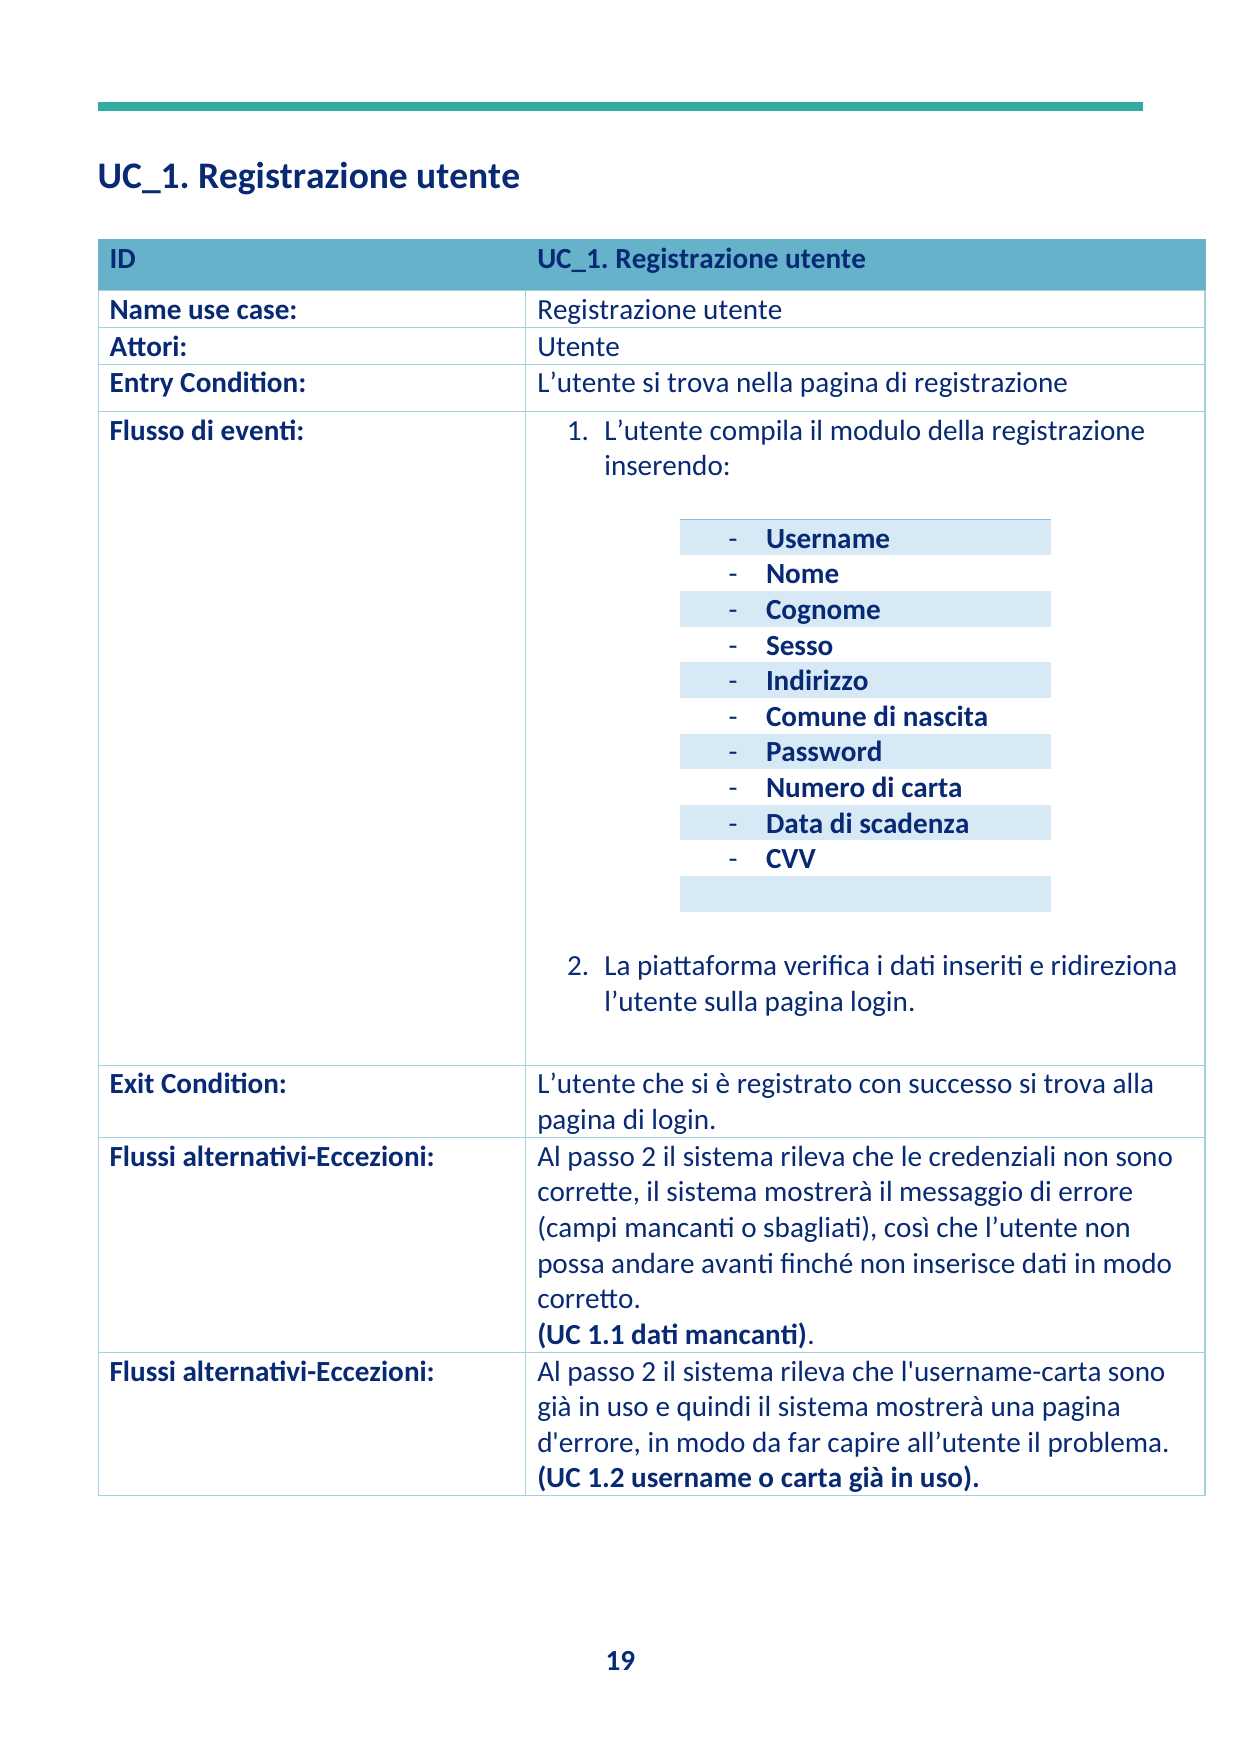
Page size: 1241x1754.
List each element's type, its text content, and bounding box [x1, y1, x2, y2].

table_cell L’utente compila il modulo della registrazione inserendo: La piattaforma verifica i dati inseriti e ridireziona l’utente sulla pagina login. [526, 412, 1204, 1064]
table_header ID [99, 240, 525, 290]
table_cell Al passo 2 il sistema rileva che l'username-carta sono già in uso e quindi il sistema mostrerà una pagina d'errore, in modo da far capire all’utente il problema. (UC 1.2 username o carta già in uso). [526, 1353, 1204, 1495]
table_cell Al passo 2 il sistema rileva che le credenziali non sono corrette, il sistema mostrerà il messaggio di errore (campi mancanti o sbagliati), così che l’utente non possa andare avanti finché non inserisce dati in modo corretto. (UC 1.1 dati mancanti). [526, 1138, 1204, 1352]
table_cell Exit Condition: [99, 1066, 525, 1137]
table_cell Attori: [99, 328, 525, 363]
table_cell Name use case: [99, 291, 525, 327]
table_cell Utente [526, 328, 1204, 363]
subtitle UC_1. Registrazione utente [97, 152, 1143, 198]
table_cell Entry Condition: [99, 365, 525, 411]
table_cell L’utente che si è registrato con successo si trova alla pagina di login. [526, 1066, 1204, 1137]
table_header UC_1. Registrazione utente [526, 240, 1204, 290]
table_cell L’utente si trova nella pagina di registrazione [526, 365, 1204, 411]
table_cell Flusso di eventi: [99, 412, 525, 1064]
table_cell Flussi alternativi-Eccezioni: [99, 1138, 525, 1352]
table_cell Flussi alternativi-Eccezioni: [99, 1353, 525, 1495]
table_cell Registrazione utente [526, 291, 1204, 327]
